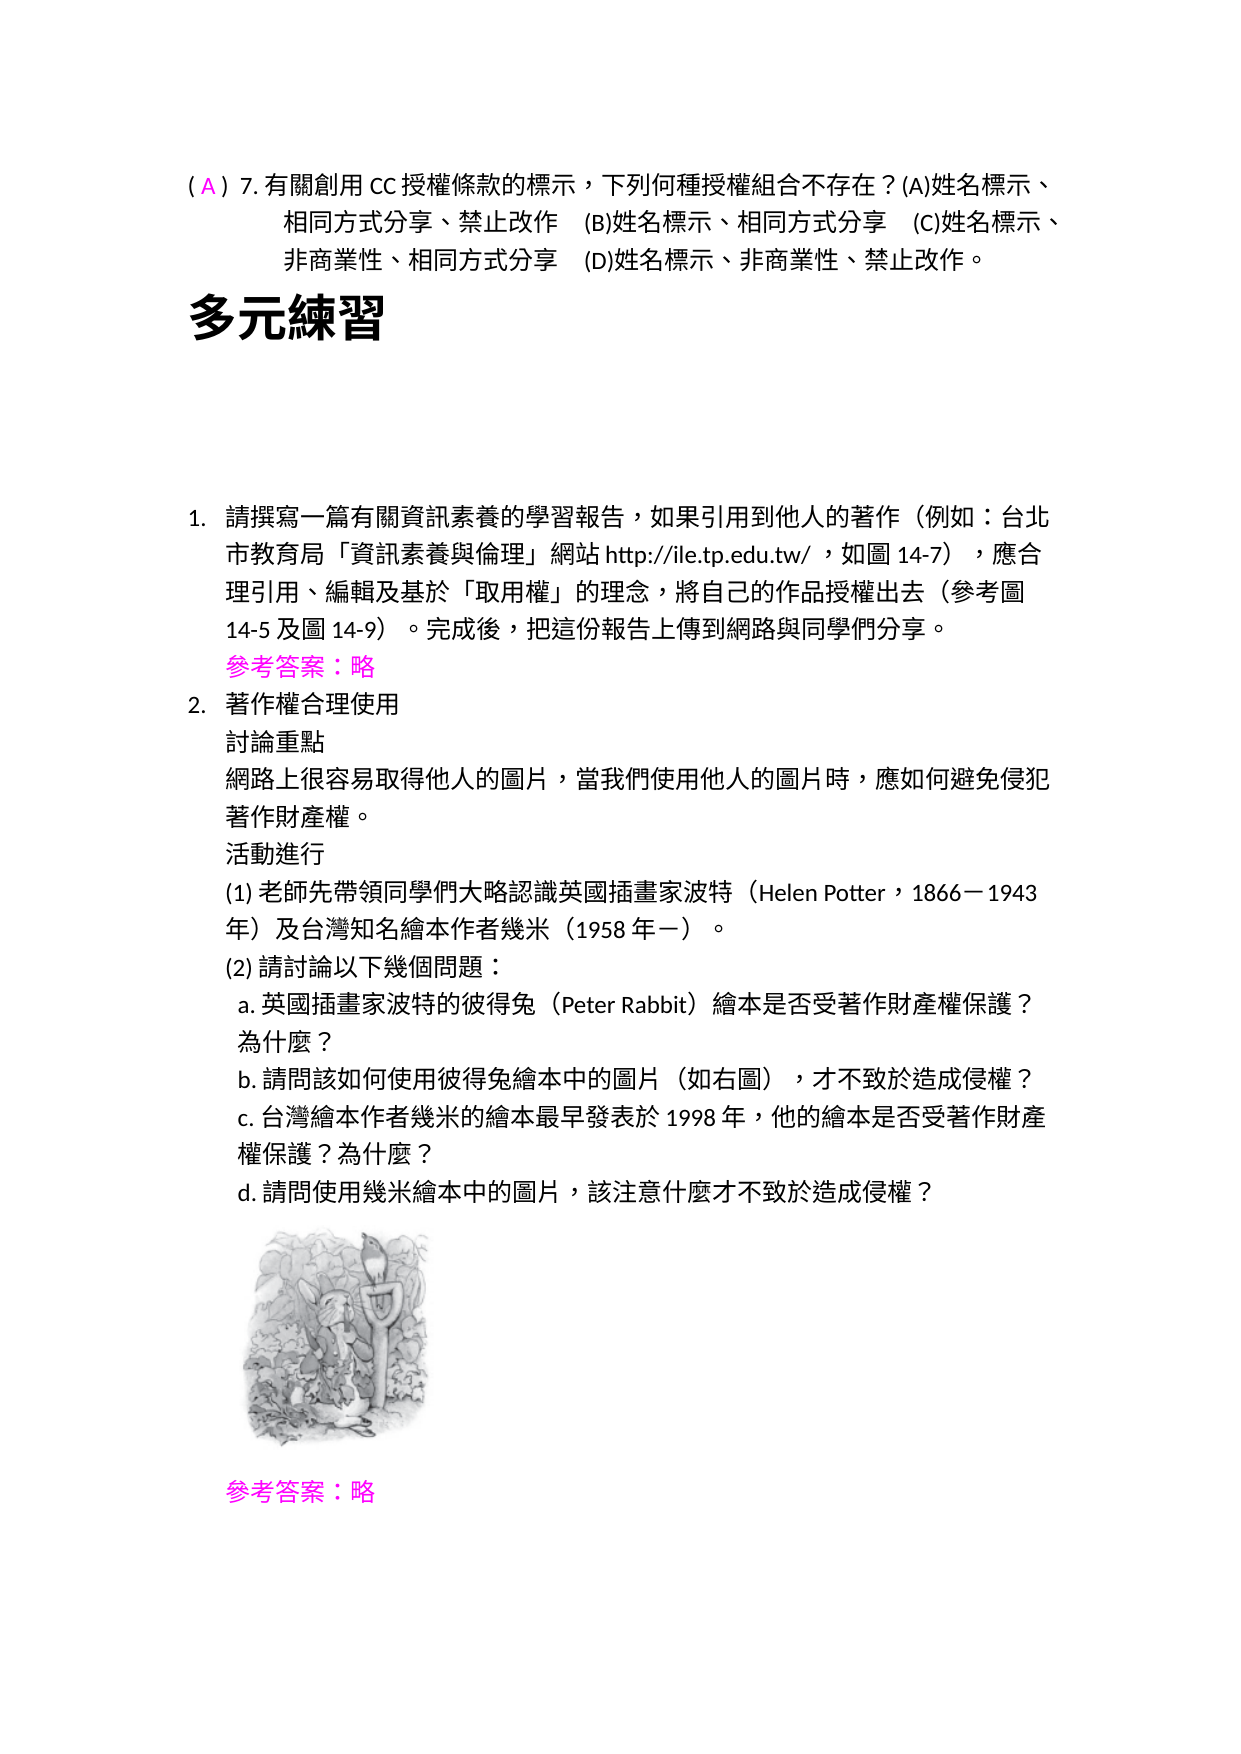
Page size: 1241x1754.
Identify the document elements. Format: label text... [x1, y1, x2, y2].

picture [237, 1225, 435, 1456]
subtitle 多元練習 [187, 277, 1053, 352]
list 著作權合理使用 [187, 684, 1053, 722]
list a. 英國插畫家波特的彼得兔（Peter Rabbit）繪本是否受著作財產權保護？為什麼？ [237, 984, 1053, 1059]
list 參考答案：略 [225, 647, 1053, 684]
list c. 台灣繪本作者幾米的繪本最早發表於1998年，他的繪本是否受著作財產權保護？為什麼？ [237, 1097, 1053, 1172]
list 活動進行 [225, 834, 1053, 872]
list d. 請問使用幾米繪本中的圖片，該注意什麼才不致於造成侵權？ [237, 1172, 1053, 1209]
list (2) 請討論以下幾個問題： [225, 947, 1053, 984]
list 討論重點 [225, 722, 1053, 759]
text ( A ) 7. 有關創用CC授權條款的標示，下列何種授權組合不存在？(A)姓名標示、相同方式分享、禁止改作 (B)姓名標示、相同方式分享 (C)姓名標示、非商業性、相同方式分享 (D)姓名標示、非商業性、禁止改作。 [187, 164, 1053, 277]
list 參考答案：略 [225, 1472, 1053, 1509]
list (1) 老師先帶領同學們大略認識英國插畫家波特（Helen Potter，1866－1943年）及台灣知名繪本作者幾米（1958年－）。 [225, 872, 1053, 947]
list 網路上很容易取得他人的圖片，當我們使用他人的圖片時，應如何避免侵犯著作財產權。 [225, 759, 1053, 834]
list 請撰寫一篇有關資訊素養的學習報告，如果引用到他人的著作（例如：台北市教育局「資訊素養與倫理」網站http://ile.tp.edu.tw/ ，如圖14-7），應合理引用、編輯及基於「取用權」的理念，將自己的作品授權出去（參考圖14-5及圖14-9）。完成後，把這份報告上傳到網路與同學們分享。 [187, 497, 1053, 647]
list b. 請問該如何使用彼得兔繪本中的圖片（如右圖），才不致於造成侵權？ [237, 1059, 1053, 1097]
